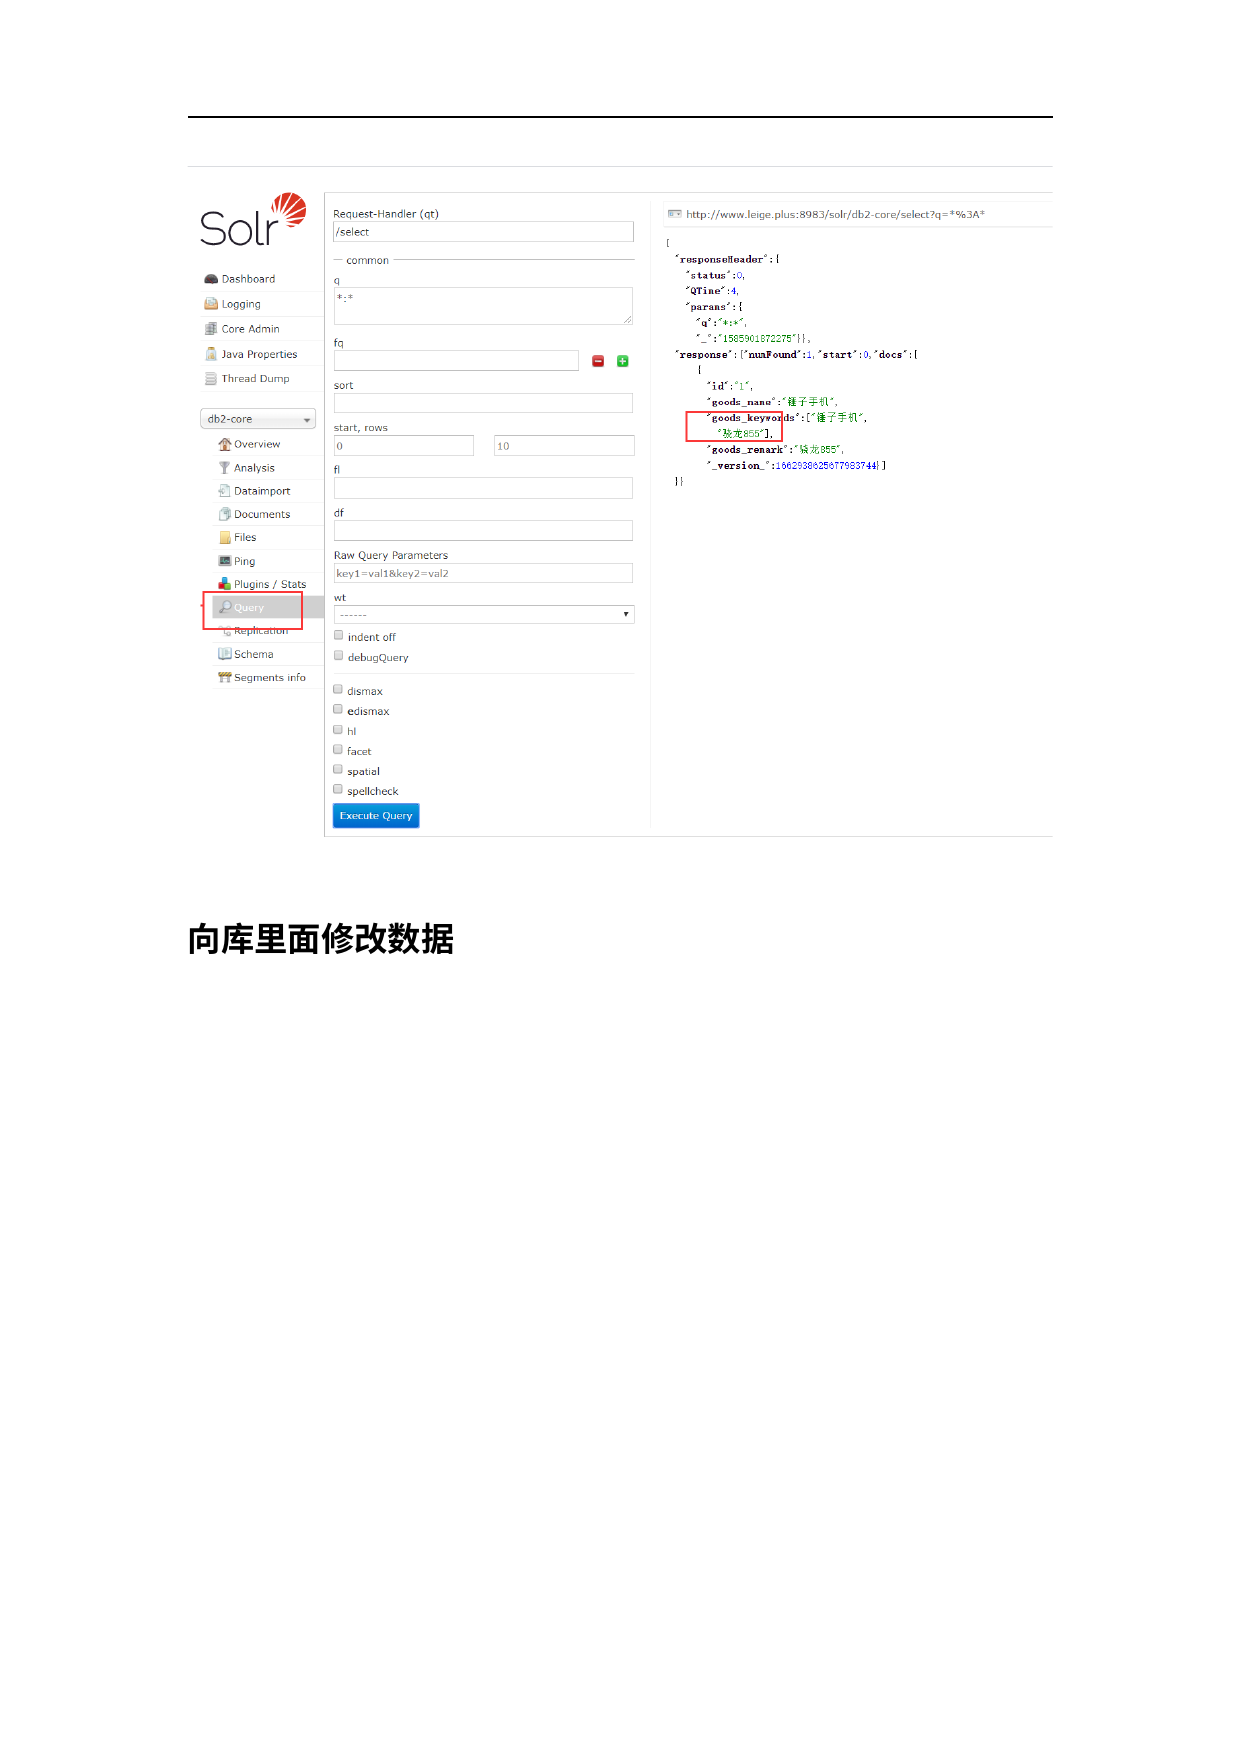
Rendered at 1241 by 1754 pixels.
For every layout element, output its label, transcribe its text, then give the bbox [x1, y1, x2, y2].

subtitle 向库里面修改数据 [187, 904, 1053, 969]
picture [187, 162, 1053, 852]
